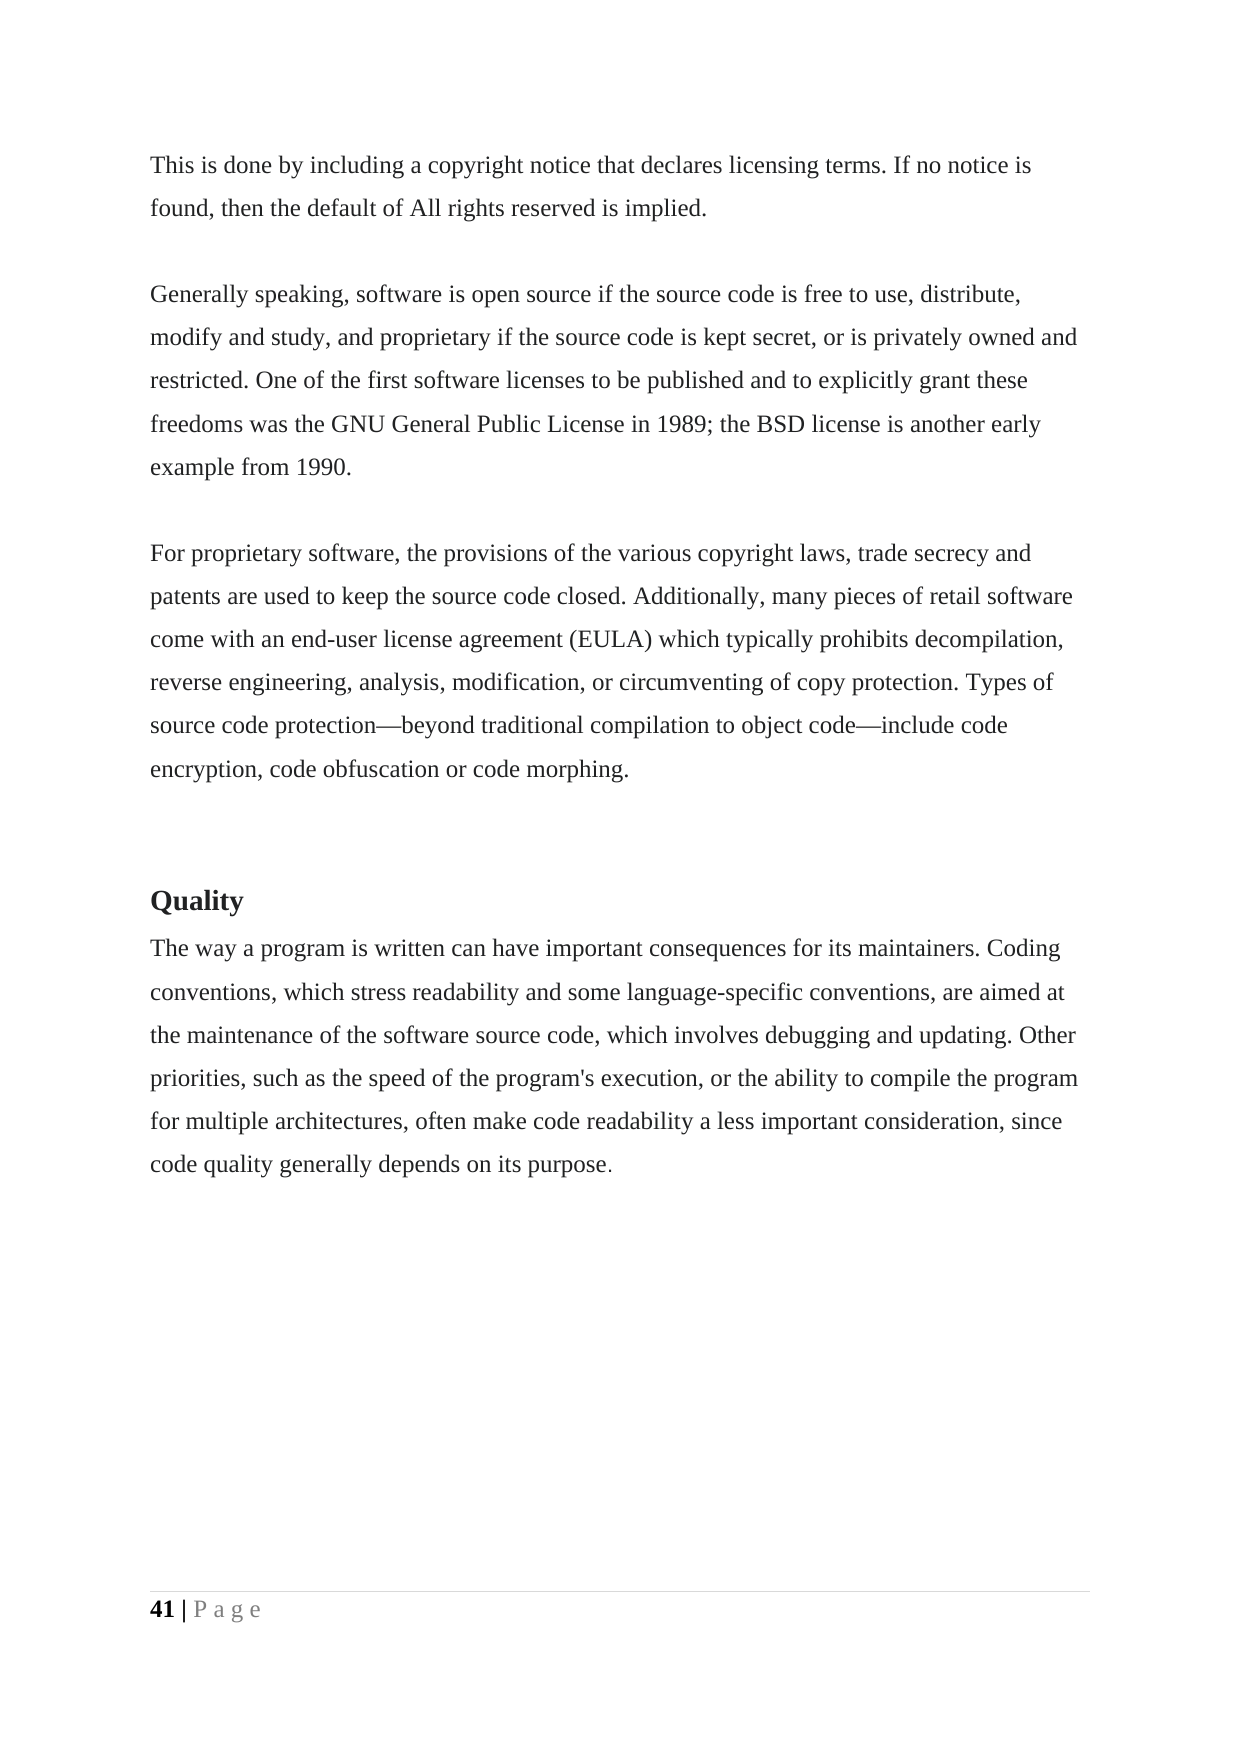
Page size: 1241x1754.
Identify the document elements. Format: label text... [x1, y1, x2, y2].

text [150, 150, 1090, 222]
text Quality [150, 883, 1090, 917]
text The way a program is written can have important consequences for its maintainers. Coding conventions, which stress readability and some language-specific conventions, are aimed at the maintenance of the software source code, which involves debugging and updating. Other priorities, such as the speed of the program's execution, or the ability to compile the program for multiple architectures, often make code readability a less important consideration, since code quality generally depends on its purpose. [150, 933, 1090, 1178]
text Generally speaking, software is open source if the source code is free to use, distribute, modify and study, and proprietary if the source code is kept secret, or is privately owned and restricted. One of the first software licenses to be published and to explicitly grant these freedoms was the GNU General Public License in 1989; the BSD license is another early example from 1990. [150, 279, 1090, 481]
text For proprietary software, the provisions of the various copyright laws, trade secrecy and patents are used to keep the source code closed. Additionally, many pieces of retail software come with an end-user license agreement (EULA) which typically prohibits decompilation, reverse engineering, analysis, modification, or circumventing of copy protection. Types of source code protection—beyond traditional compilation to object code—include code encryption, code obfuscation or code morphing. [150, 538, 1090, 782]
